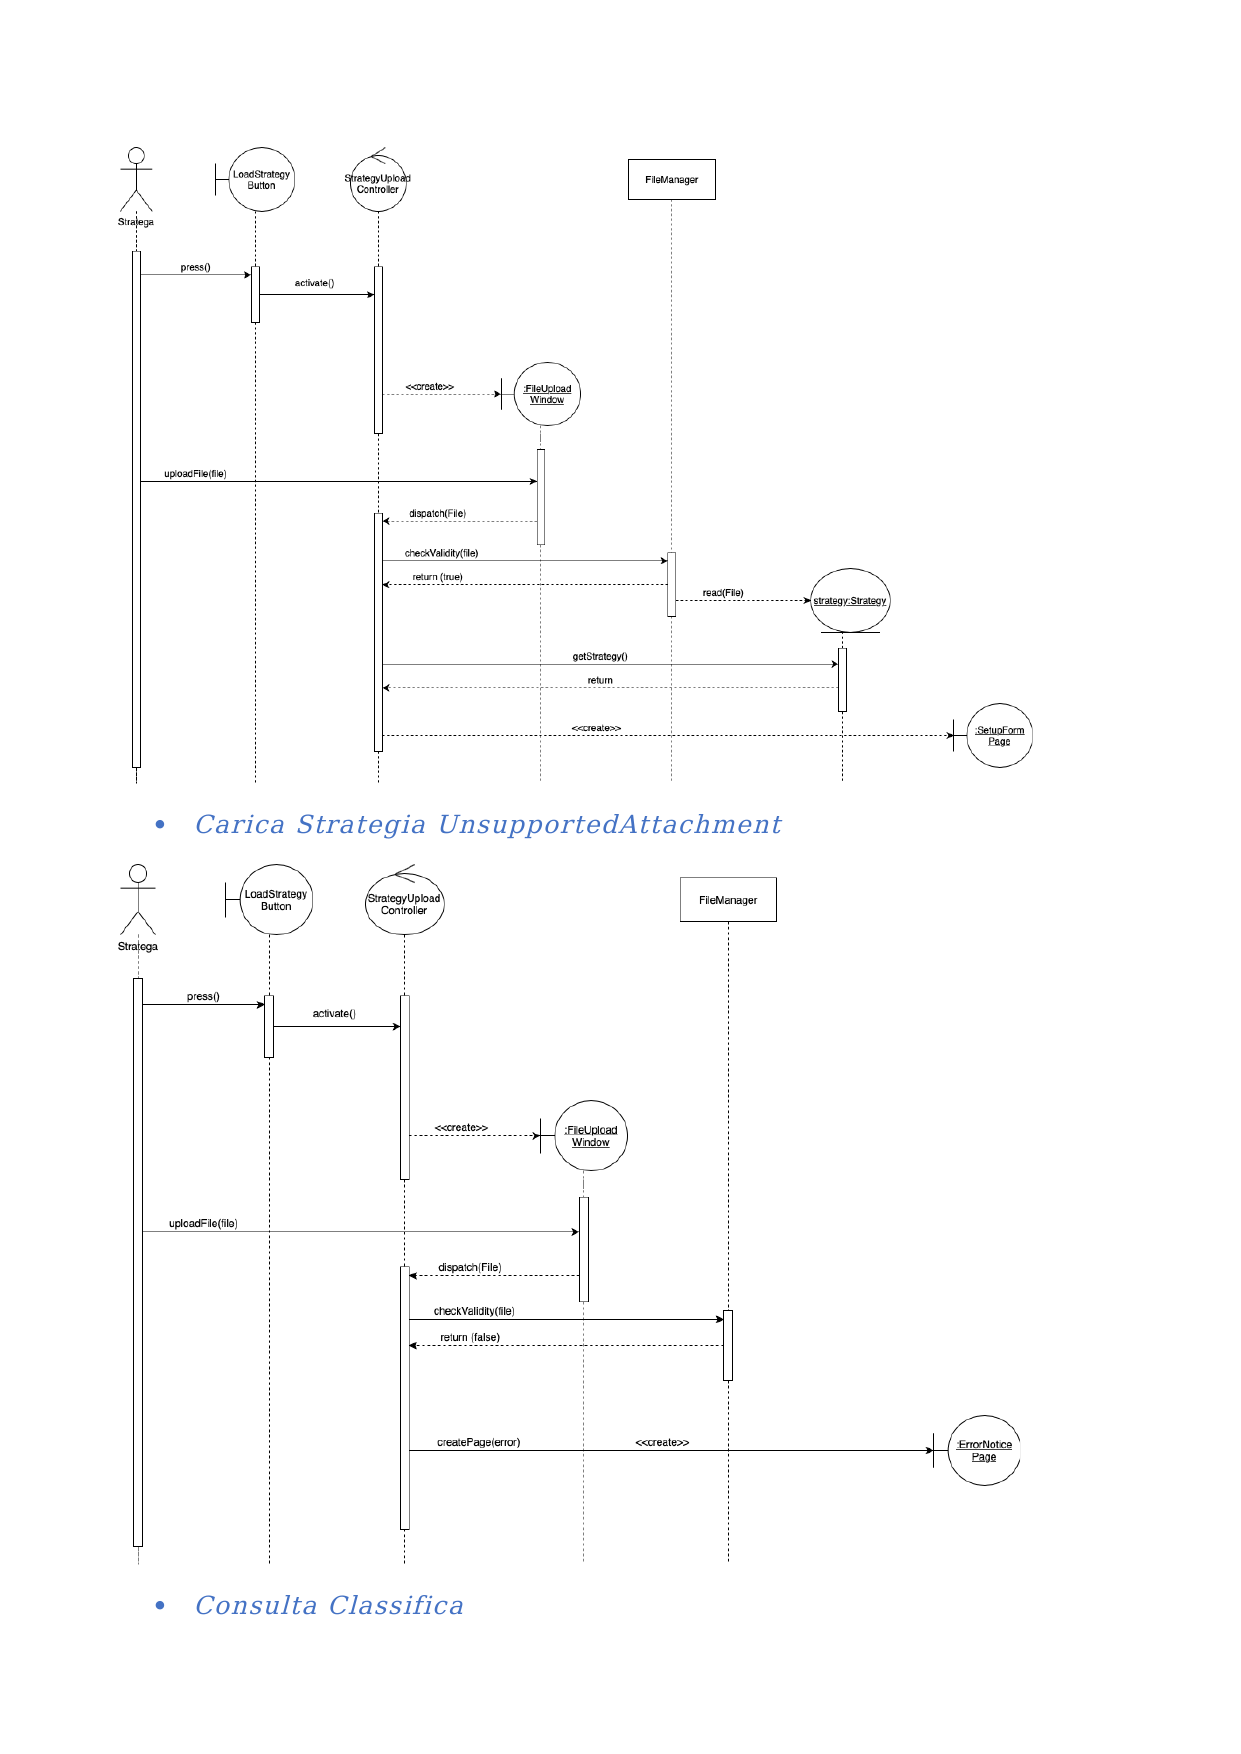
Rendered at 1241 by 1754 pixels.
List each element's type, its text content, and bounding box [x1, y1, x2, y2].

subtitle Consulta Classifica [156, 1590, 1122, 1620]
picture [118, 147, 1033, 784]
subtitle Carica Strategia UnsupportedAttachment [156, 809, 1122, 839]
picture [118, 864, 1020, 1565]
